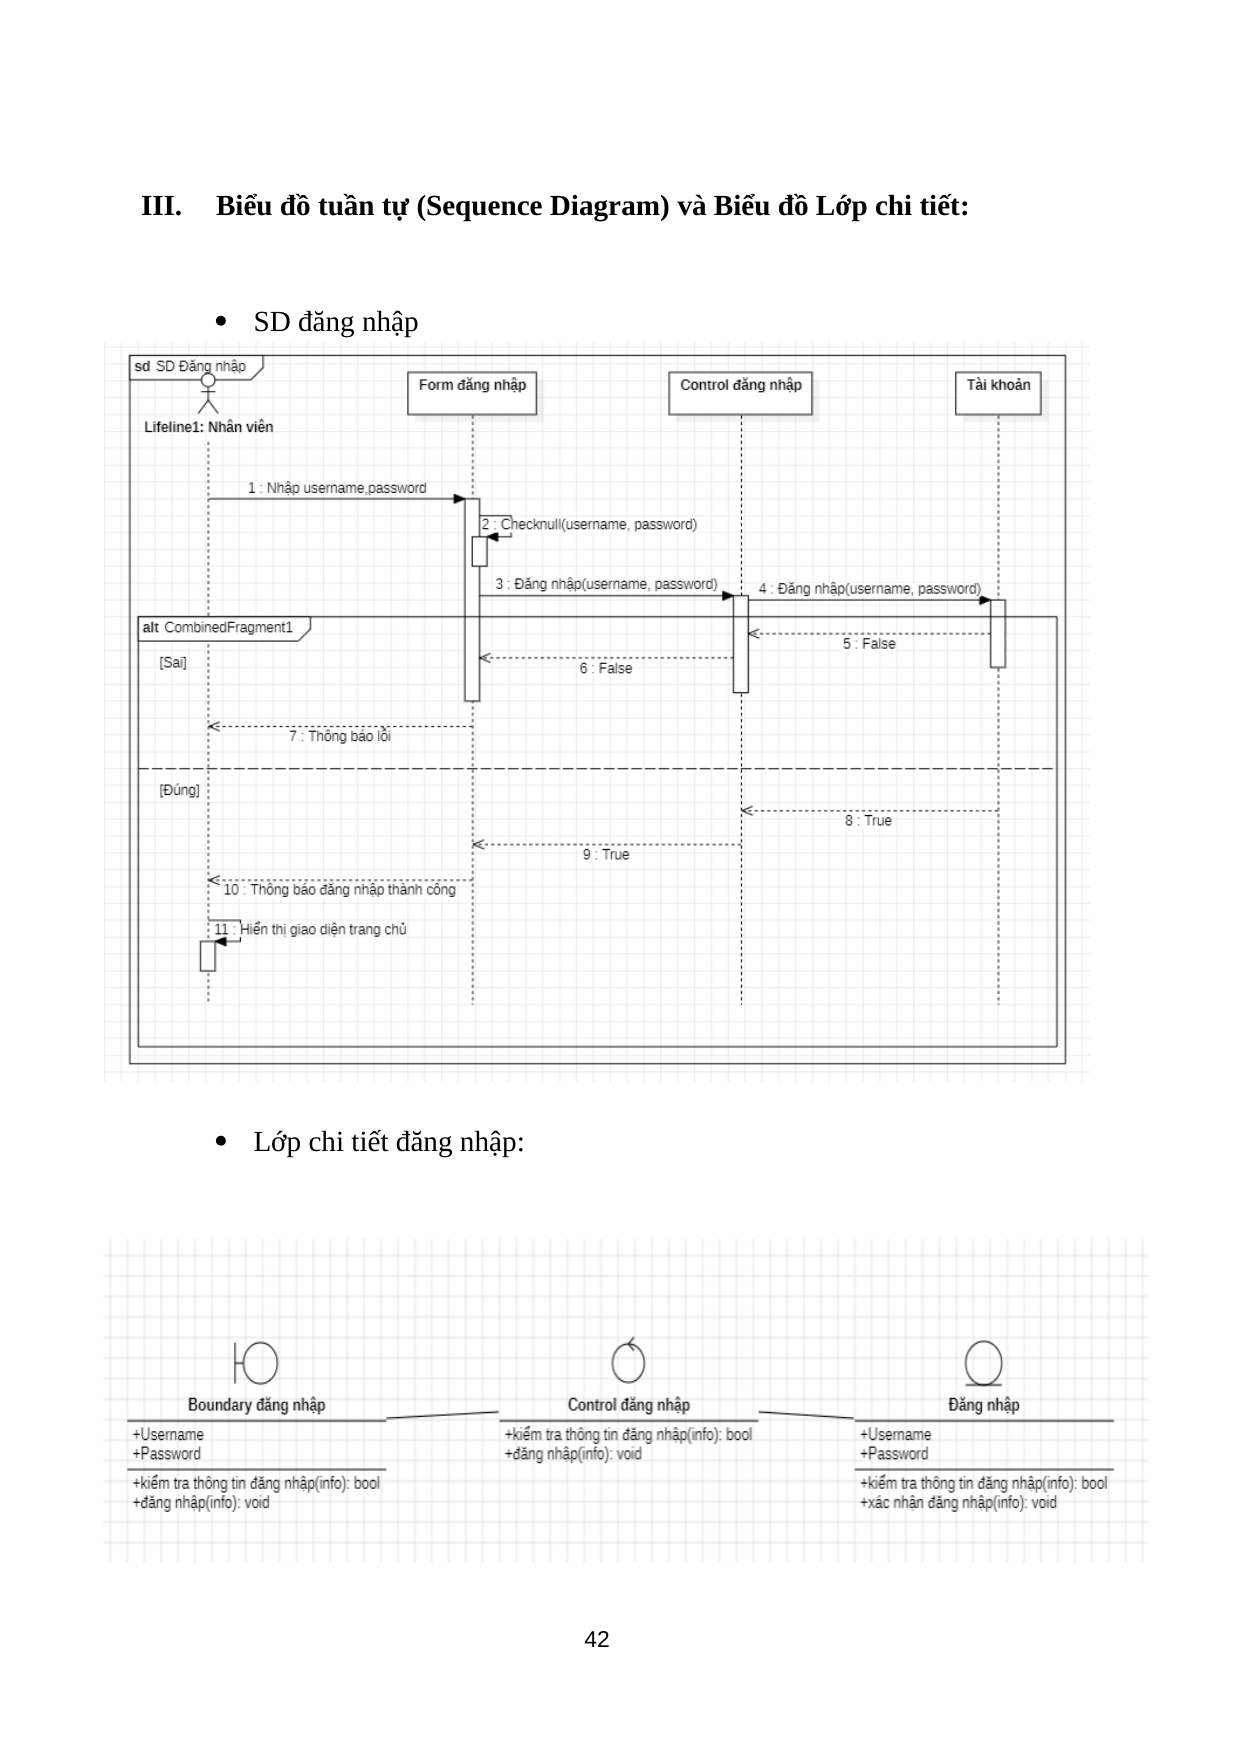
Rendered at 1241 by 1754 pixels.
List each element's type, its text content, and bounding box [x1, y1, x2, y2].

list Biểu đồ tuần tự (Sequence Diagram) và Biểu đồ Lớp chi tiết: [141, 188, 1090, 222]
list SD đăng nhập [216, 304, 1090, 338]
list Lớp chi tiết đăng nhập: [216, 1124, 1090, 1157]
picture [103, 1239, 1149, 1562]
picture [103, 342, 1091, 1082]
